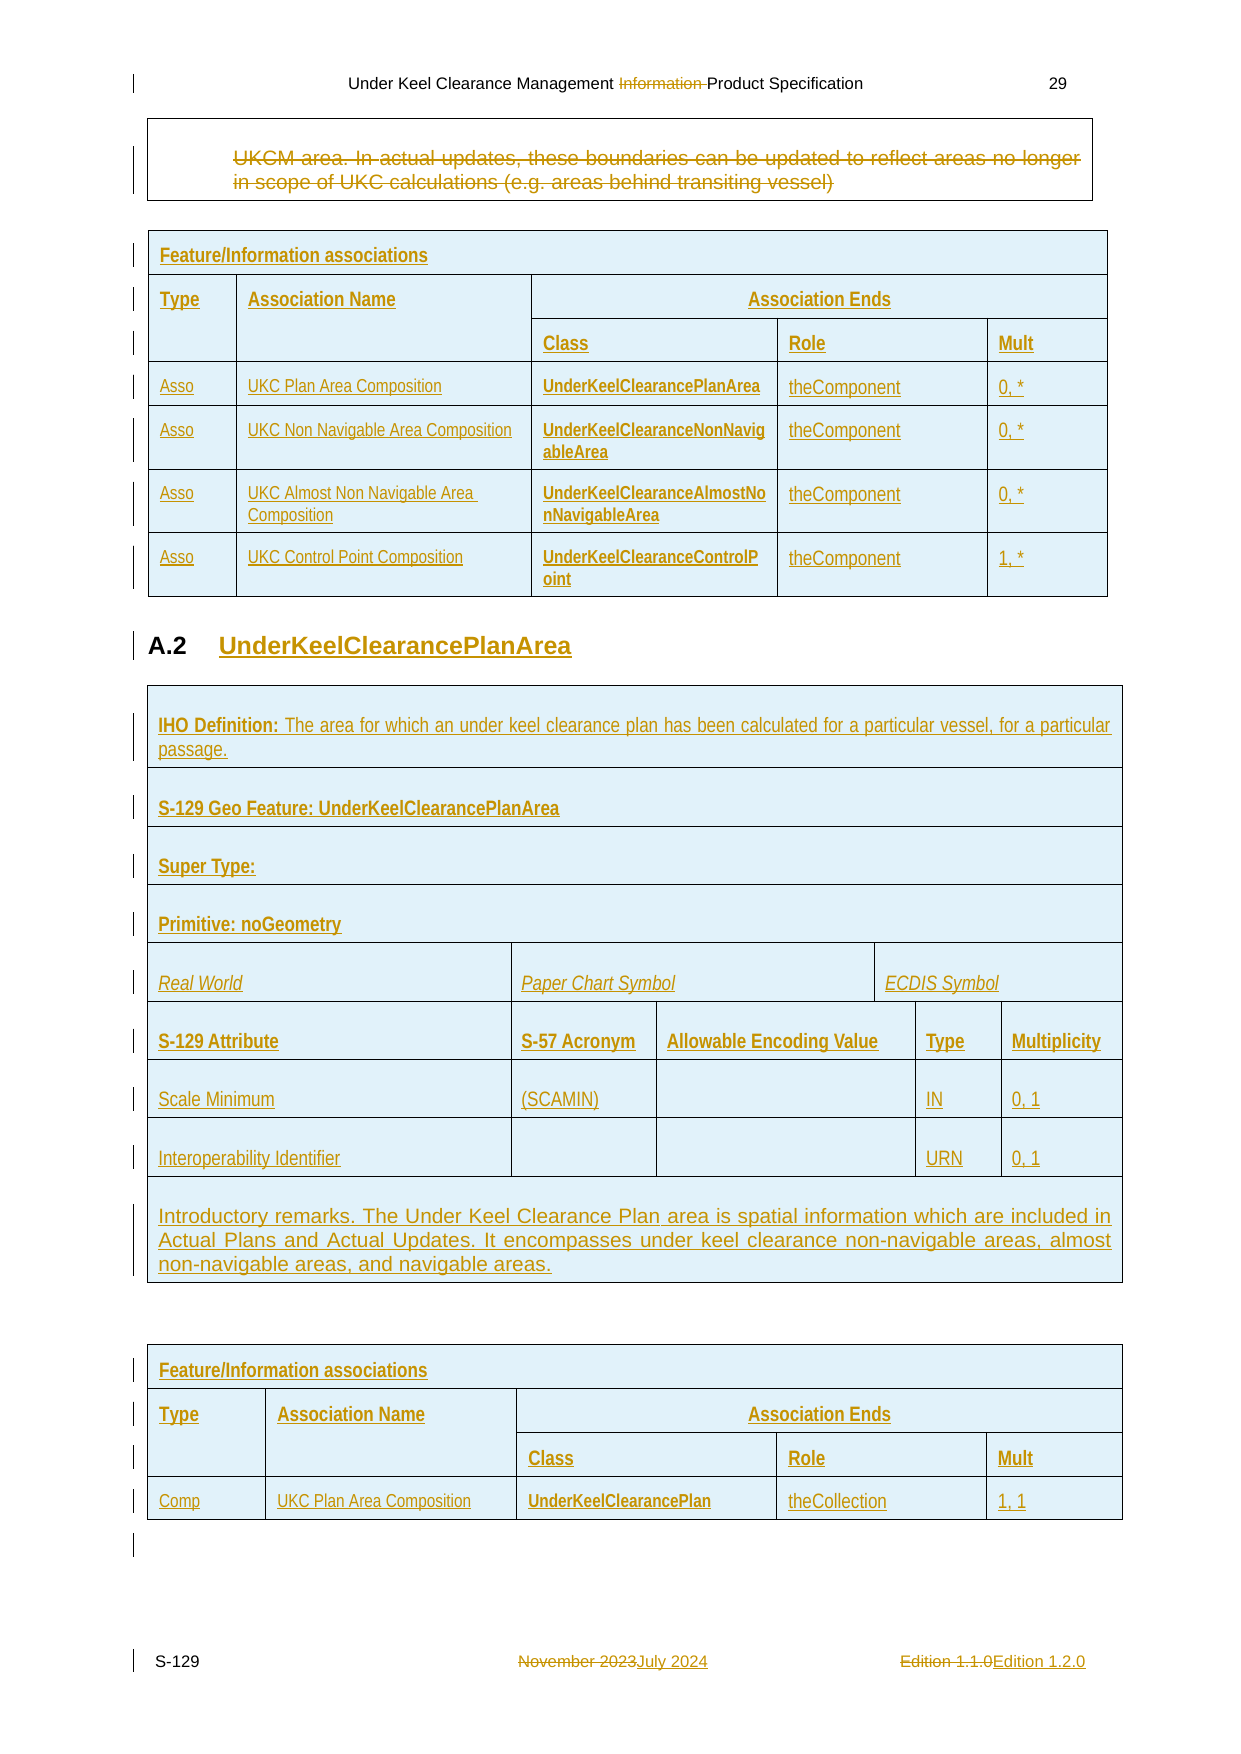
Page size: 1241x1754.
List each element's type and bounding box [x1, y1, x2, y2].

table_cell [148, 119, 1092, 200]
